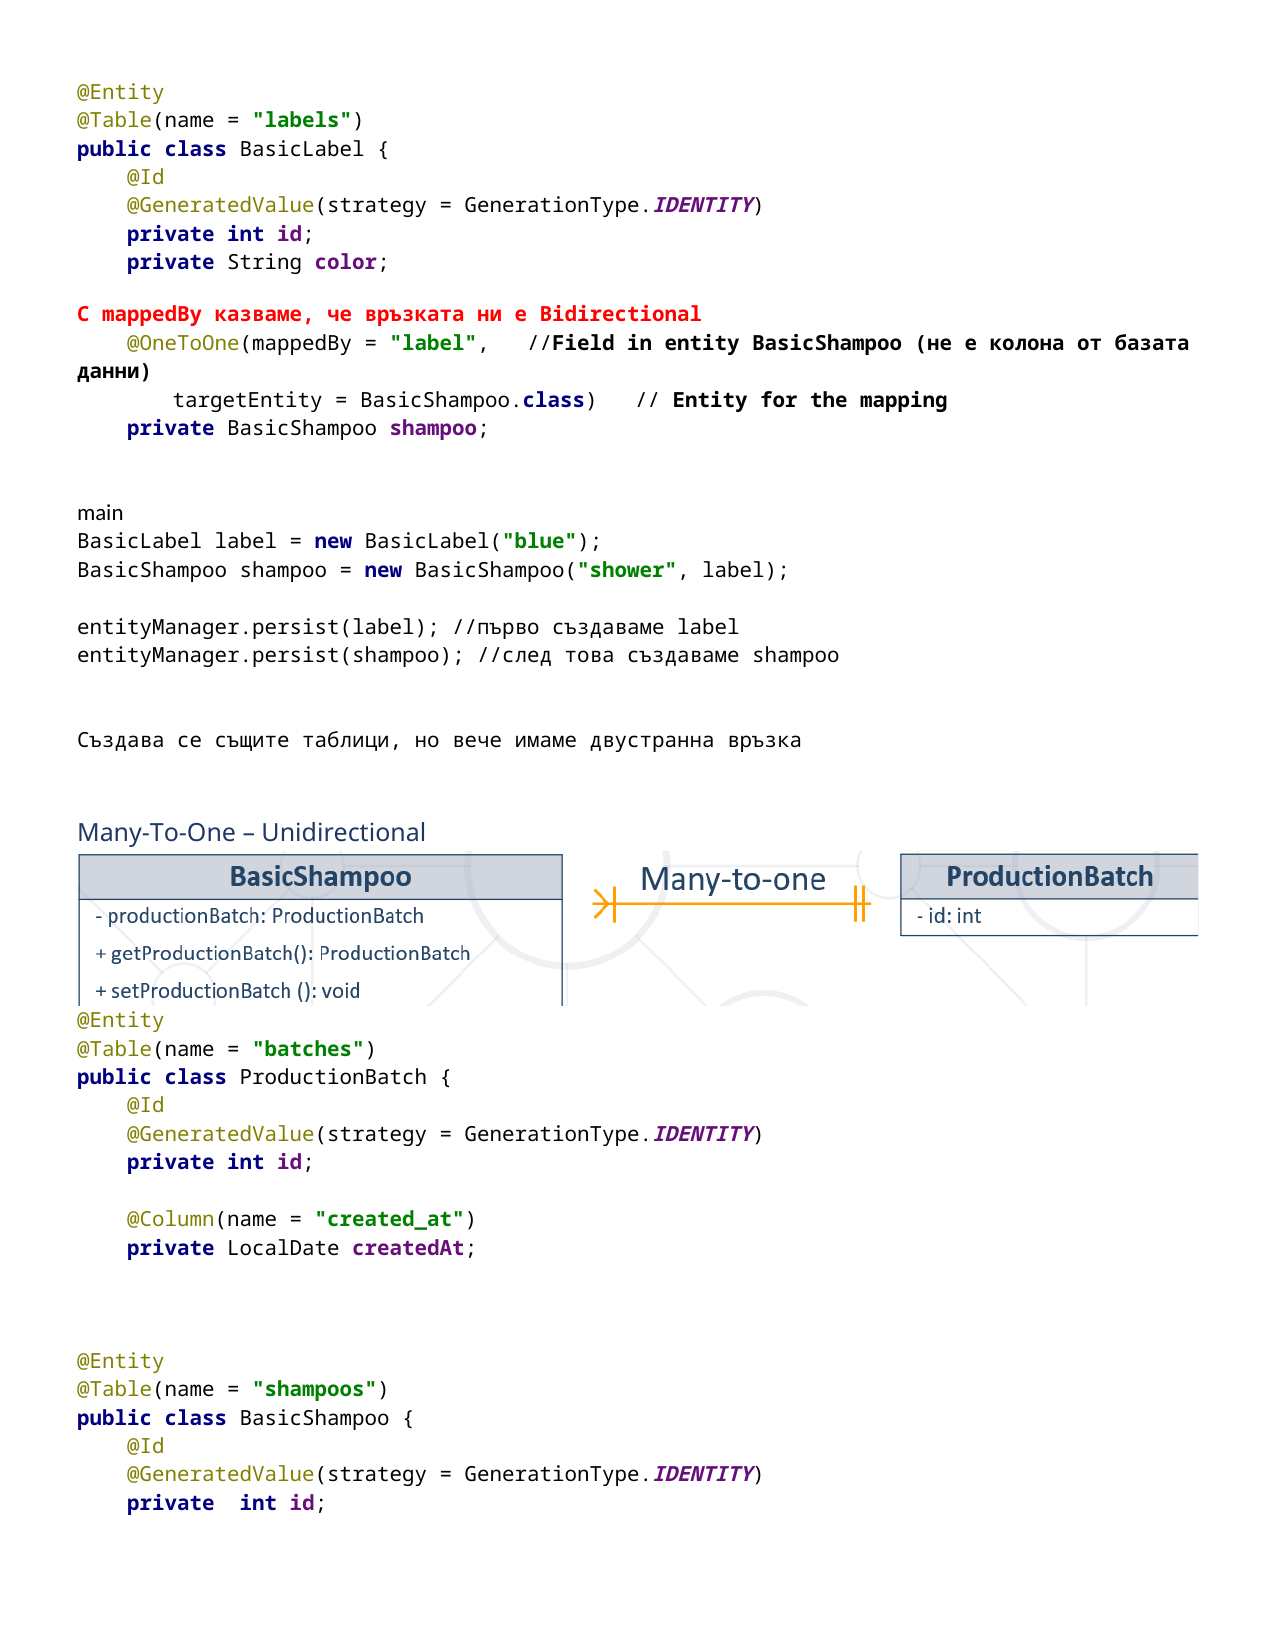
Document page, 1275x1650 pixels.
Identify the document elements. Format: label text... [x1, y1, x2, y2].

picture [76, 851, 1199, 1006]
text BasicLabel label = new BasicLabel("blue"); BasicShampoo shampoo = new BasicShampoo("shower", label); entityManager.persist(label); //първо създаваме label entityManager.persist(shampoo); //след това създаваме shampoo [77, 527, 1198, 669]
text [77, 1346, 1198, 1516]
text main [77, 498, 1198, 527]
text @Entity @Table(name = "labels") public class BasicLabel { @Id @GeneratedValue(strategy = GenerationType.IDENTITY) private int id; private String color; [77, 77, 1198, 299]
text targetEntity = BasicShampoo.class) // Entity for the mapping private BasicShampoo shampoo; [77, 385, 1198, 442]
text Създава се същите таблици, но вече имаме двустранна връзка [77, 726, 1198, 754]
text С mappedBy казваме, че връзката ни е Bidirectional @OneToOne(mappedBy = "label", //Field in entity BasicShampoo (не е колона от базата данни) [77, 299, 1198, 385]
subtitle Many-To-One – Unidirectional [77, 815, 1198, 849]
text @Entity @Table(name = "batches") public class ProductionBatch { @Id @GeneratedValue(strategy = GenerationType.IDENTITY) private int id; @Column(name = "created_at") private LocalDate createdAt; [77, 1006, 1198, 1261]
